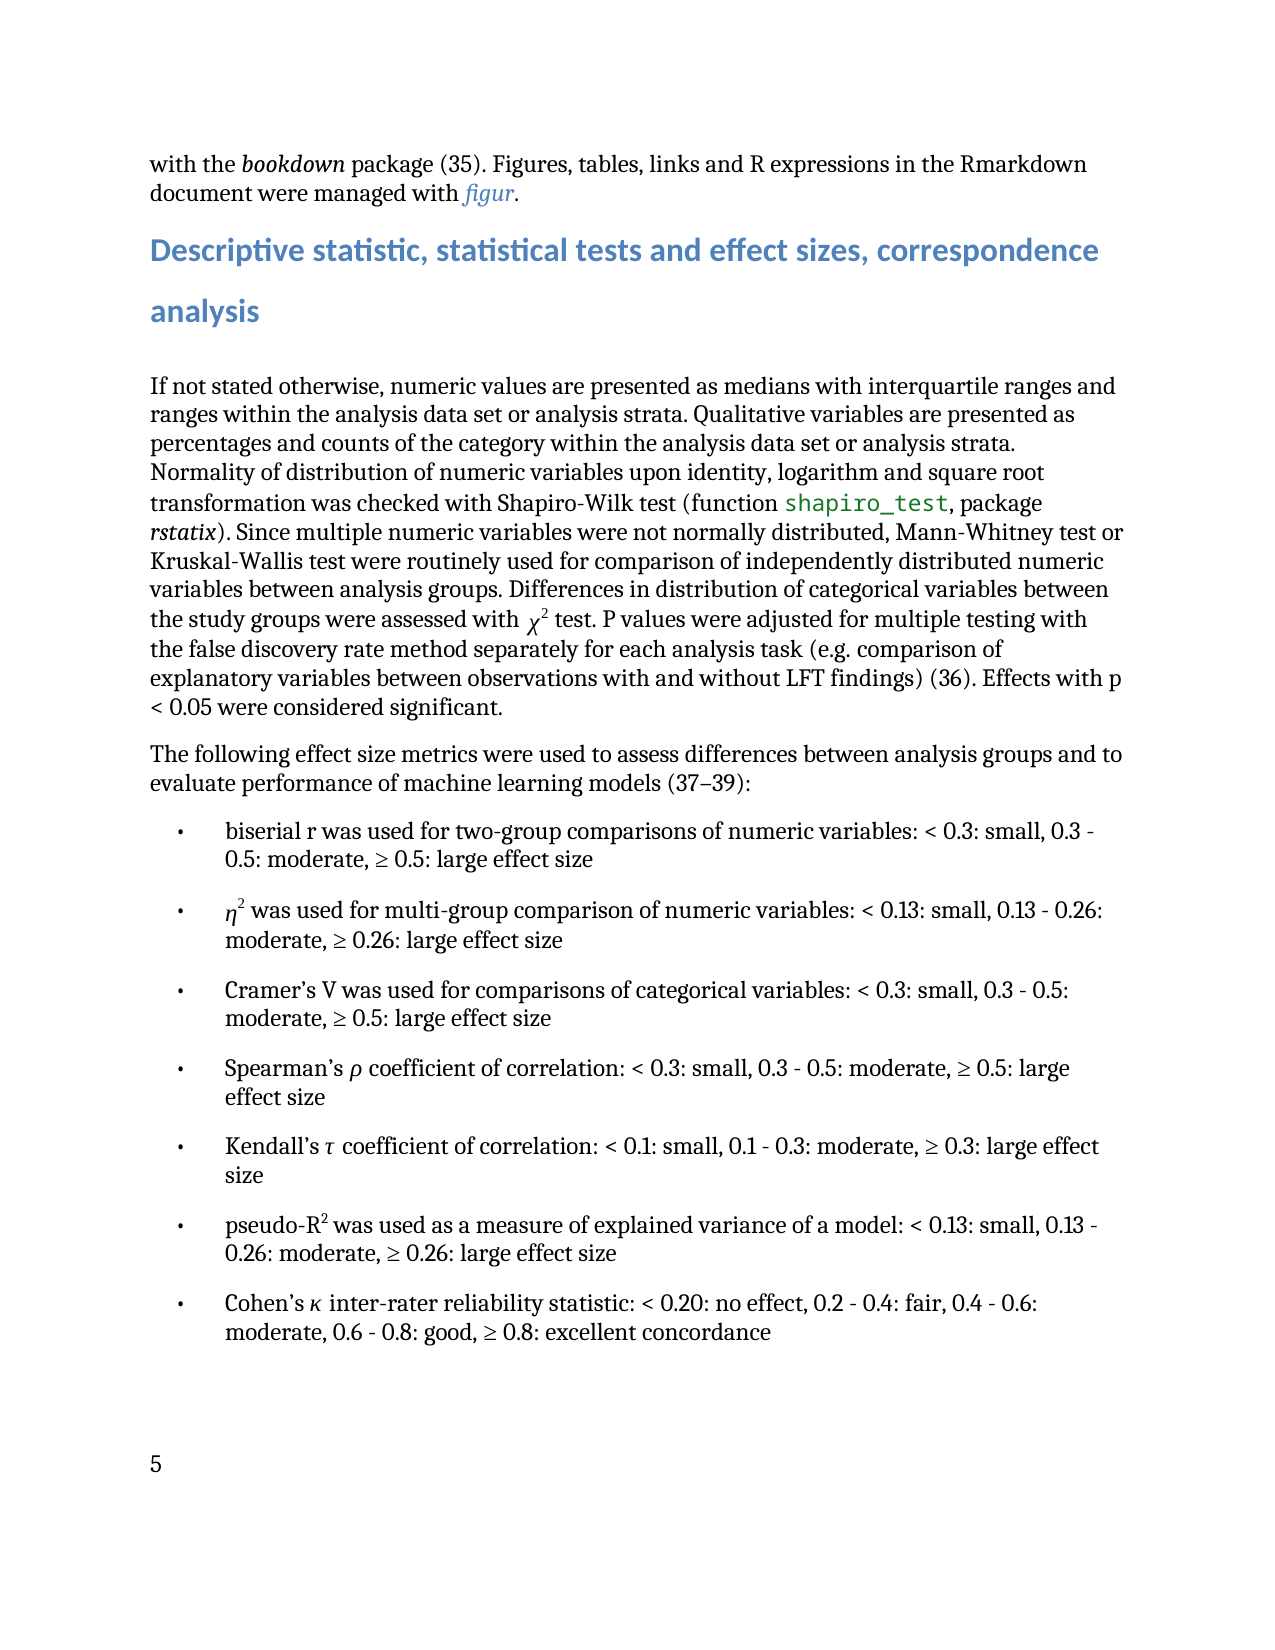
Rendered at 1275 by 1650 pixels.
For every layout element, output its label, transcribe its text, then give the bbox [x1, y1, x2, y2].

list Cramer’s V was used for comparisons of categorical variables: < 0.3: small, 0.3 - 0.5: moderate, 0.5: large effect size [175, 976, 1125, 1033]
list Kendall’s coefficient of correlation: < 0.1: small, 0.1 - 0.3: moderate, 0.3: large effect size [175, 1132, 1125, 1190]
list Cohen’s inter-rater reliability statistic: < 0.20: no effect, 0.2 - 0.4: fair, 0.4 - 0.6: moderate, 0.6 - 0.8: good, 0.8: excellent concordance [175, 1289, 1125, 1346]
subtitle Descriptive statistic, statistical tests and effect sizes, correspondence analysis [150, 228, 1125, 330]
list pseudo-R2 was used as a measure of explained variance of a model: < 0.13: small, 0.13 - 0.26: moderate, 0.26: large effect size [175, 1211, 1125, 1268]
list biserial r was used for two-group comparisons of numeric variables: < 0.3: small, 0.3 - 0.5: moderate, 0.5: large effect size [175, 817, 1125, 874]
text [150, 150, 1125, 207]
list was used for multi-group comparison of numeric variables: < 0.13: small, 0.13 - 0.26: moderate, 0.26: large effect size [175, 895, 1125, 955]
list Spearman’s coefficient of correlation: < 0.3: small, 0.3 - 0.5: moderate, 0.5: large effect size [175, 1054, 1125, 1111]
text The following effect size metrics were used to assess differences between analysis groups and to evaluate performance of machine learning models (37–39): [150, 740, 1125, 798]
text If not stated otherwise, numeric values are presented as medians with interquartile ranges and ranges within the analysis data set or analysis strata. Qualitative variables are presented as percentages and counts of the category within the analysis data set or analysis strata. Normality of distribution of numeric variables upon identity, logarithm and square root transformation was checked with Shapiro-Wilk test (function shapiro_test, package rstatix). Since multiple numeric variables were not normally distributed, Mann-Whitney test or Kruskal-Wallis test were routinely used for comparison of independently distributed numeric variables between analysis groups. Differences in distribution of categorical variables between the study groups were assessed with test. P values were adjusted for multiple testing with the false discovery rate method separately for each analysis task (e.g. comparison of explanatory variables between observations with and without LFT findings) (36). Effects with p < 0.05 were considered significant. [150, 372, 1125, 722]
